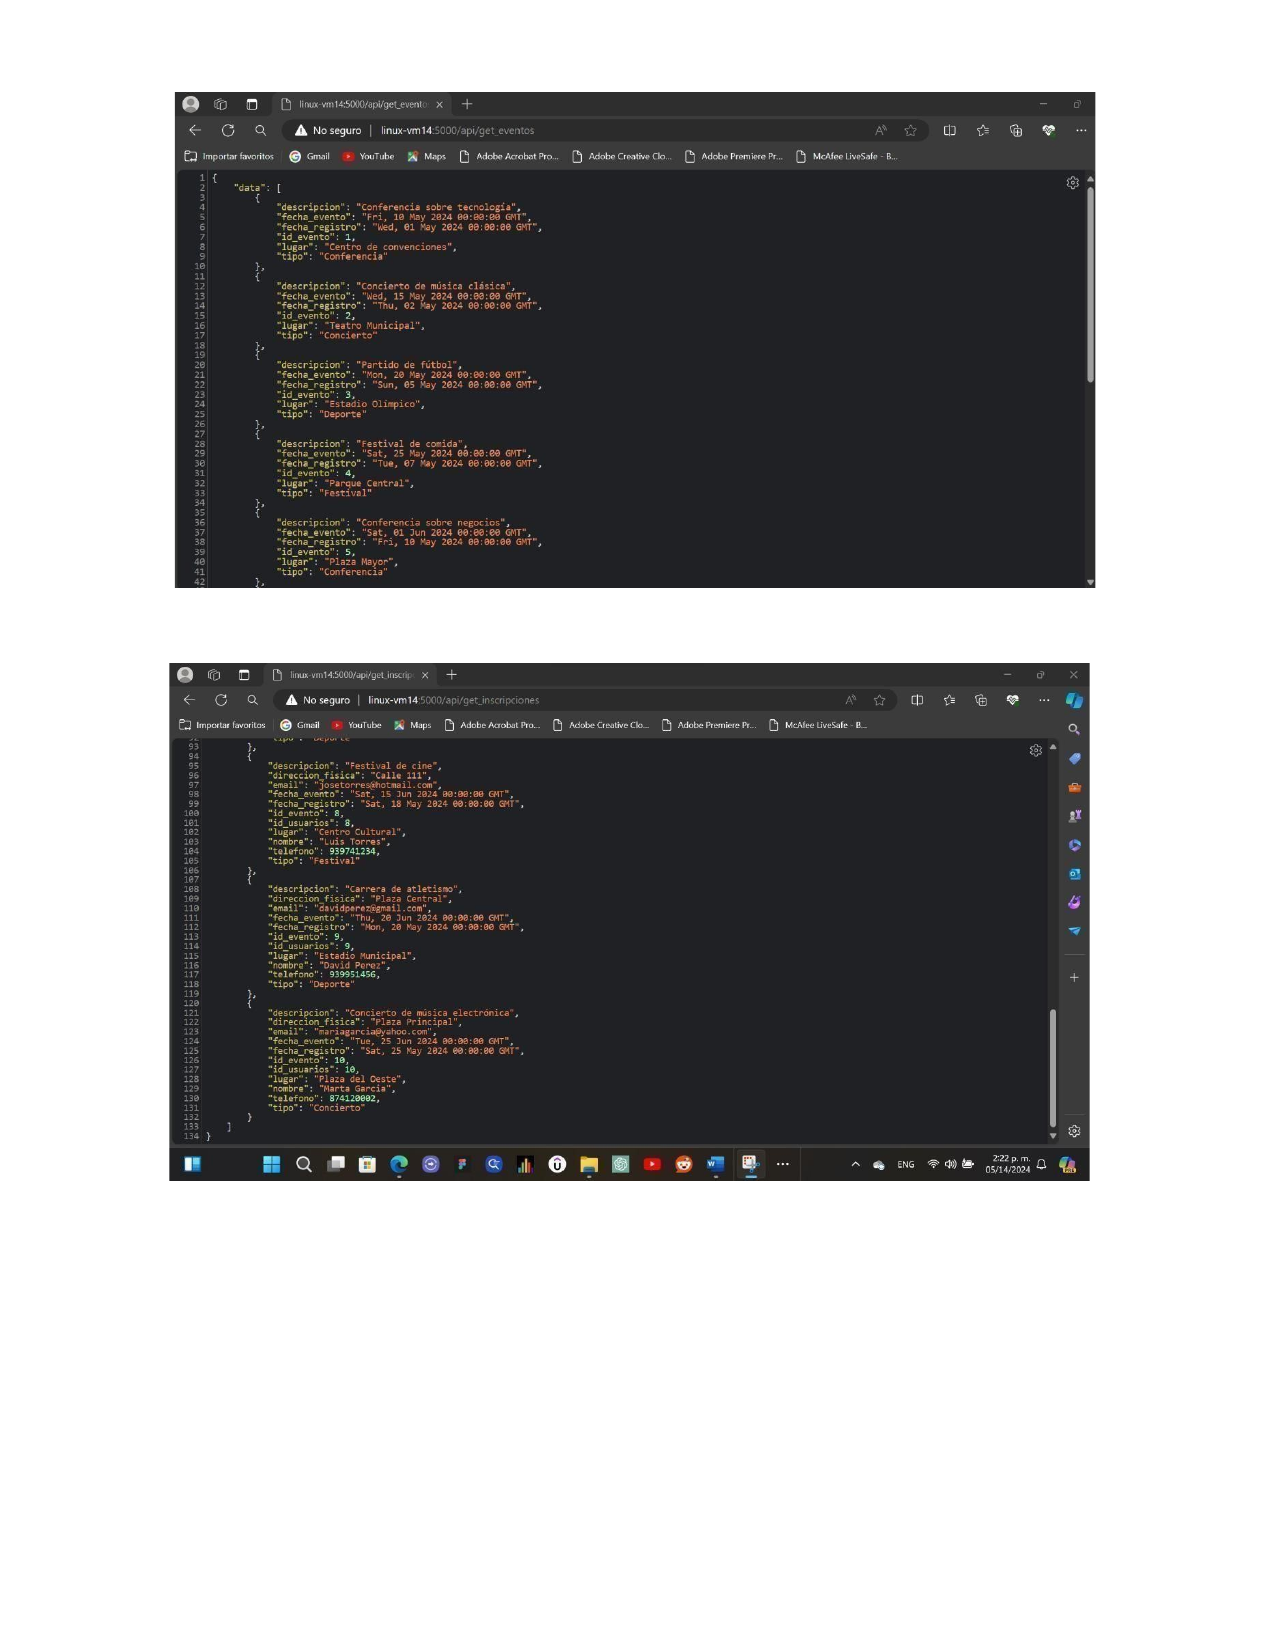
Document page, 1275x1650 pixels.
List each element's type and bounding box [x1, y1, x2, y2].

picture [174, 92, 1096, 588]
picture [169, 663, 1090, 1181]
